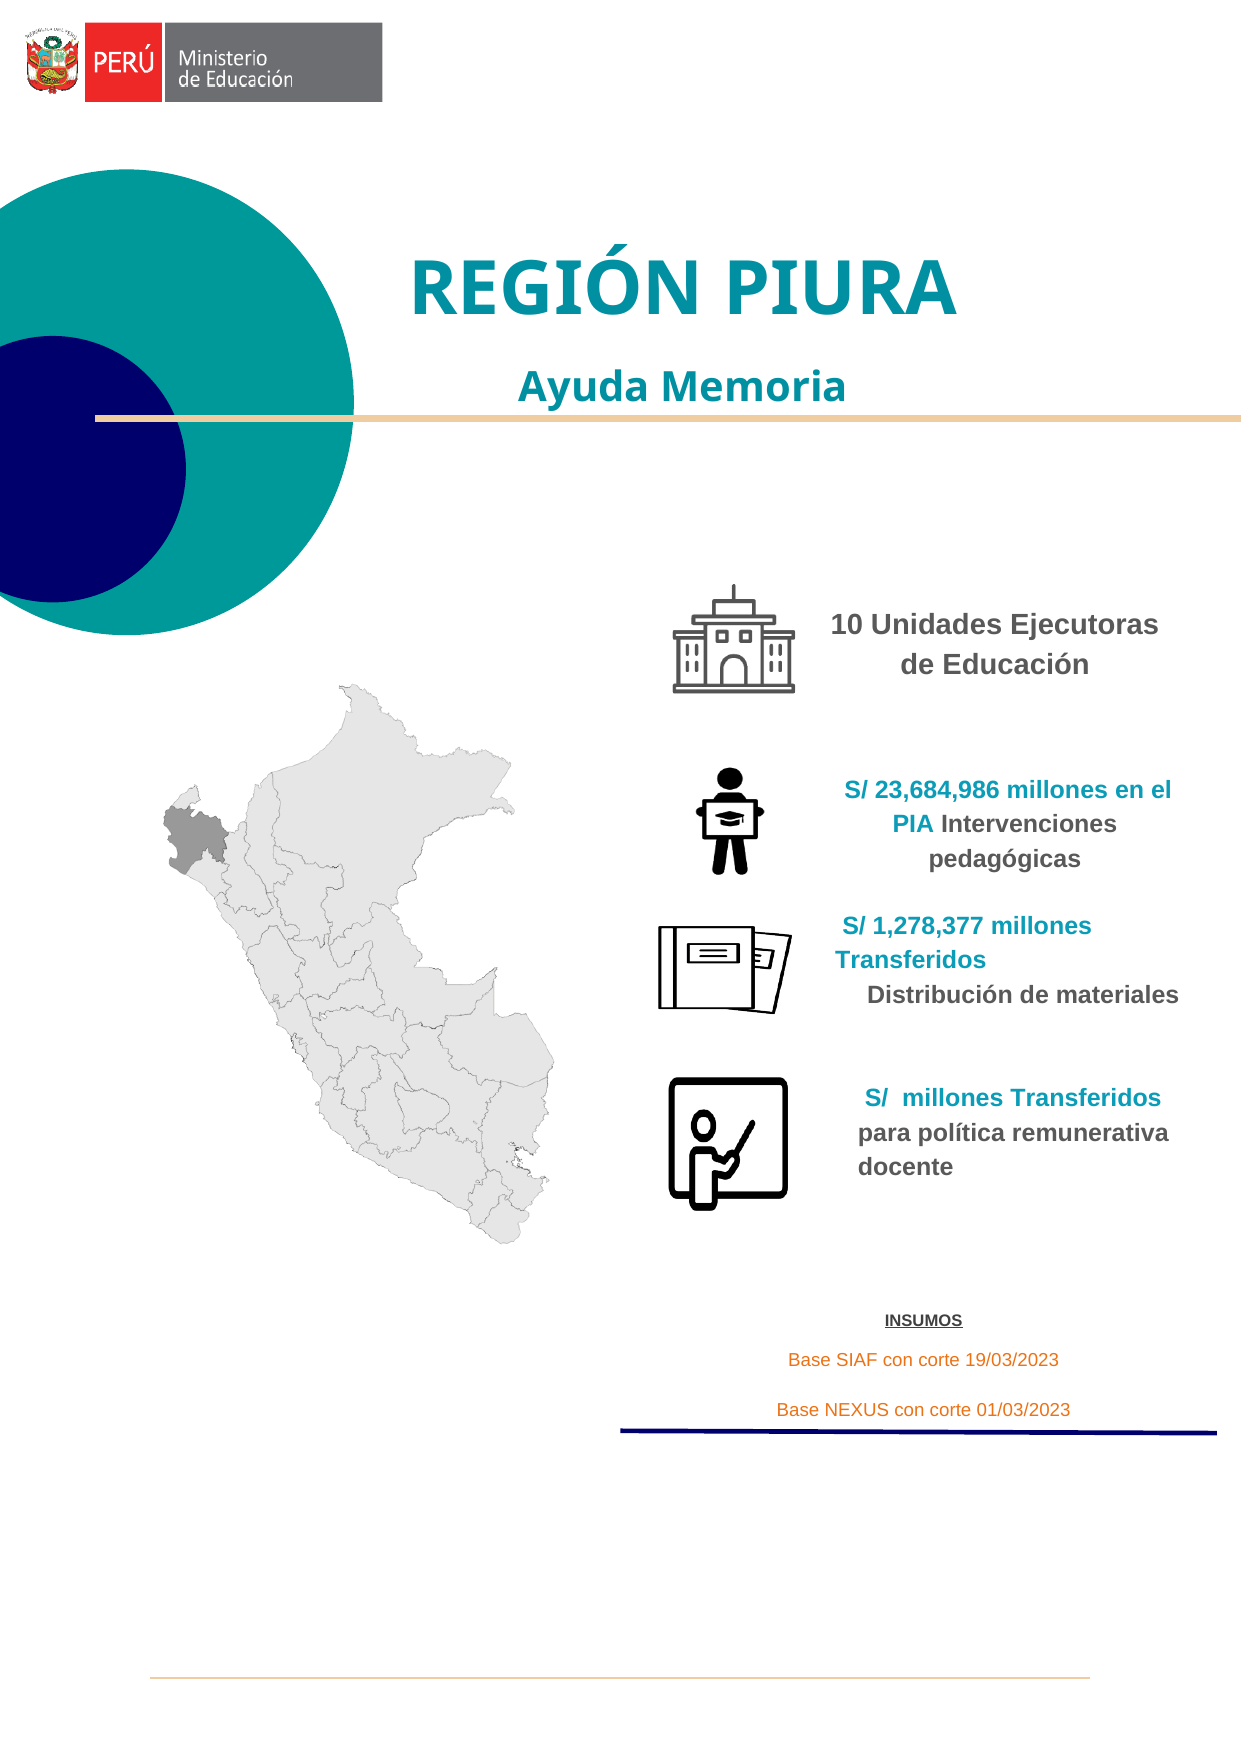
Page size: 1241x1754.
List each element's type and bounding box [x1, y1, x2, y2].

picture [646, 1045, 801, 1227]
picture [179, 50, 292, 87]
picture [664, 749, 793, 894]
picture [21, 28, 81, 98]
picture [617, 913, 816, 1021]
picture [150, 675, 586, 1255]
